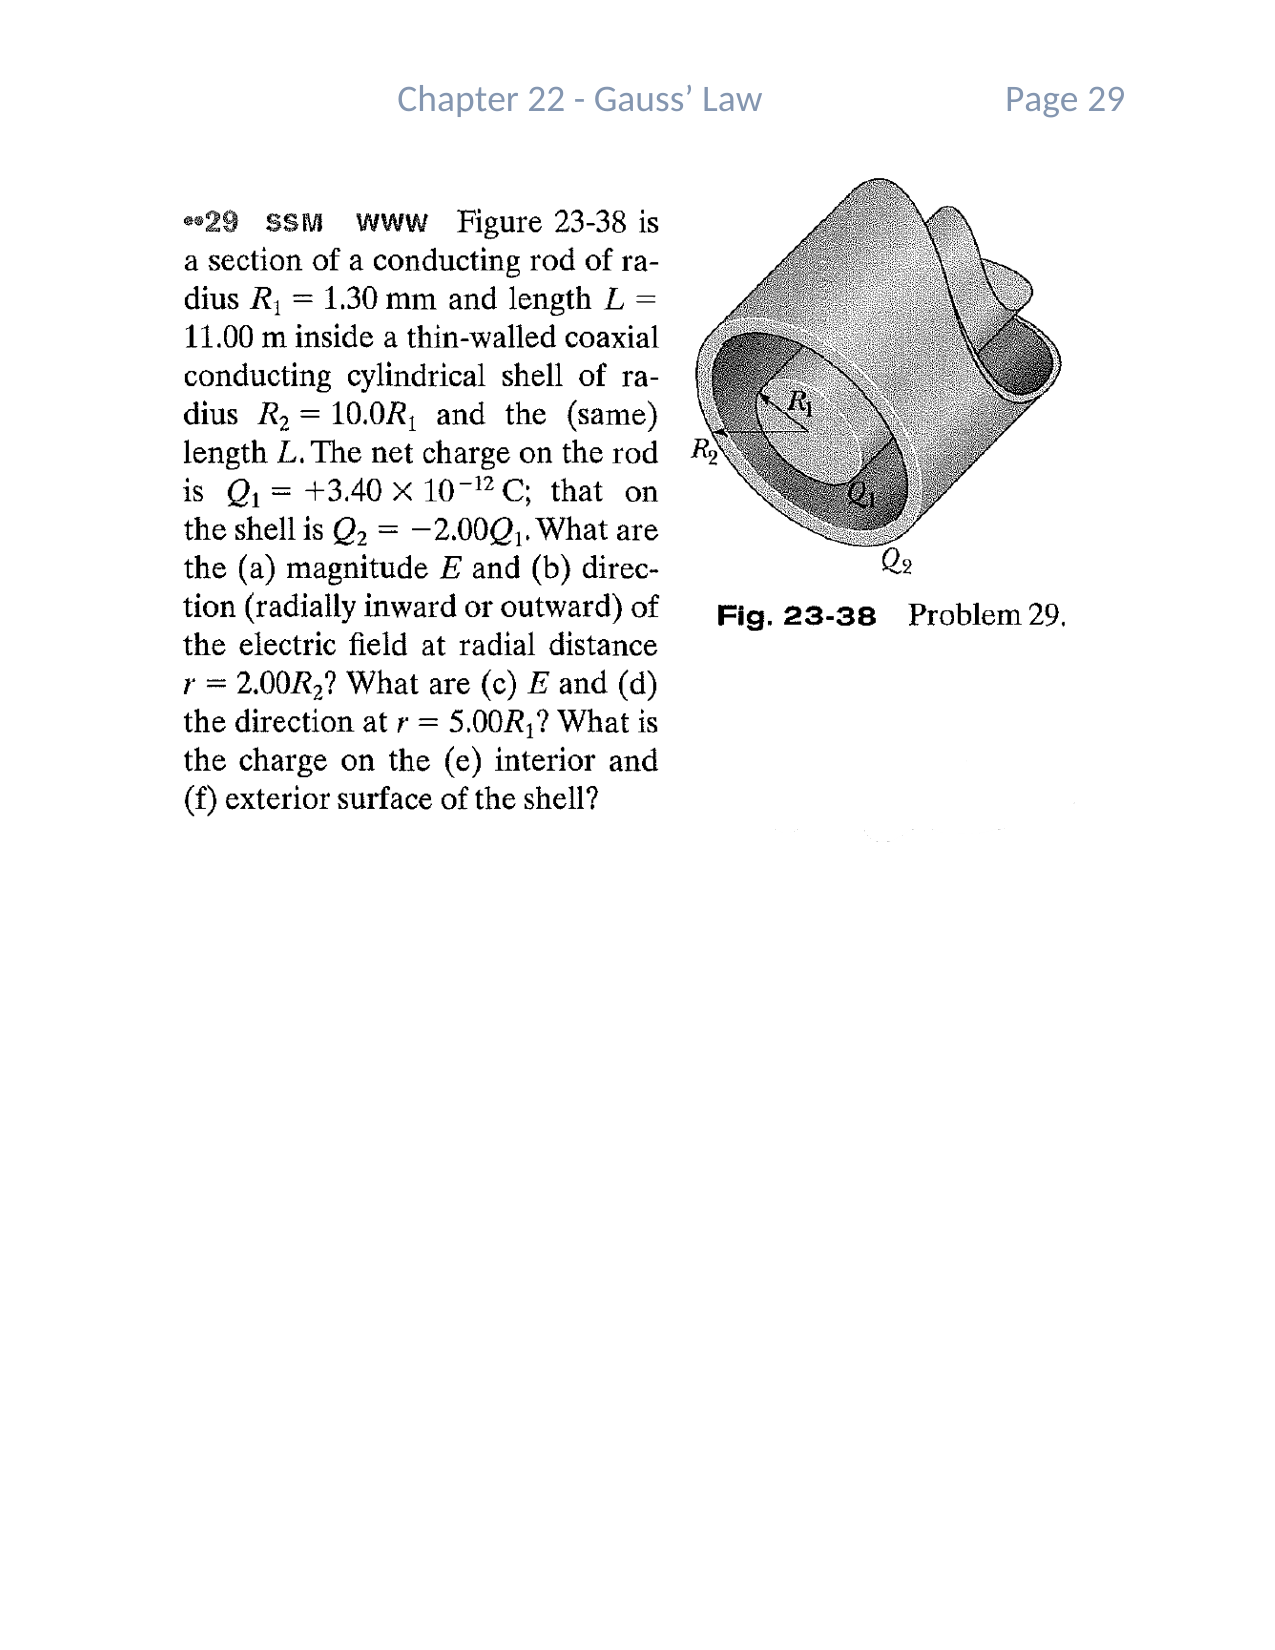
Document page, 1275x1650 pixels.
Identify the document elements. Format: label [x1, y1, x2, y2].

picture [150, 150, 1125, 842]
